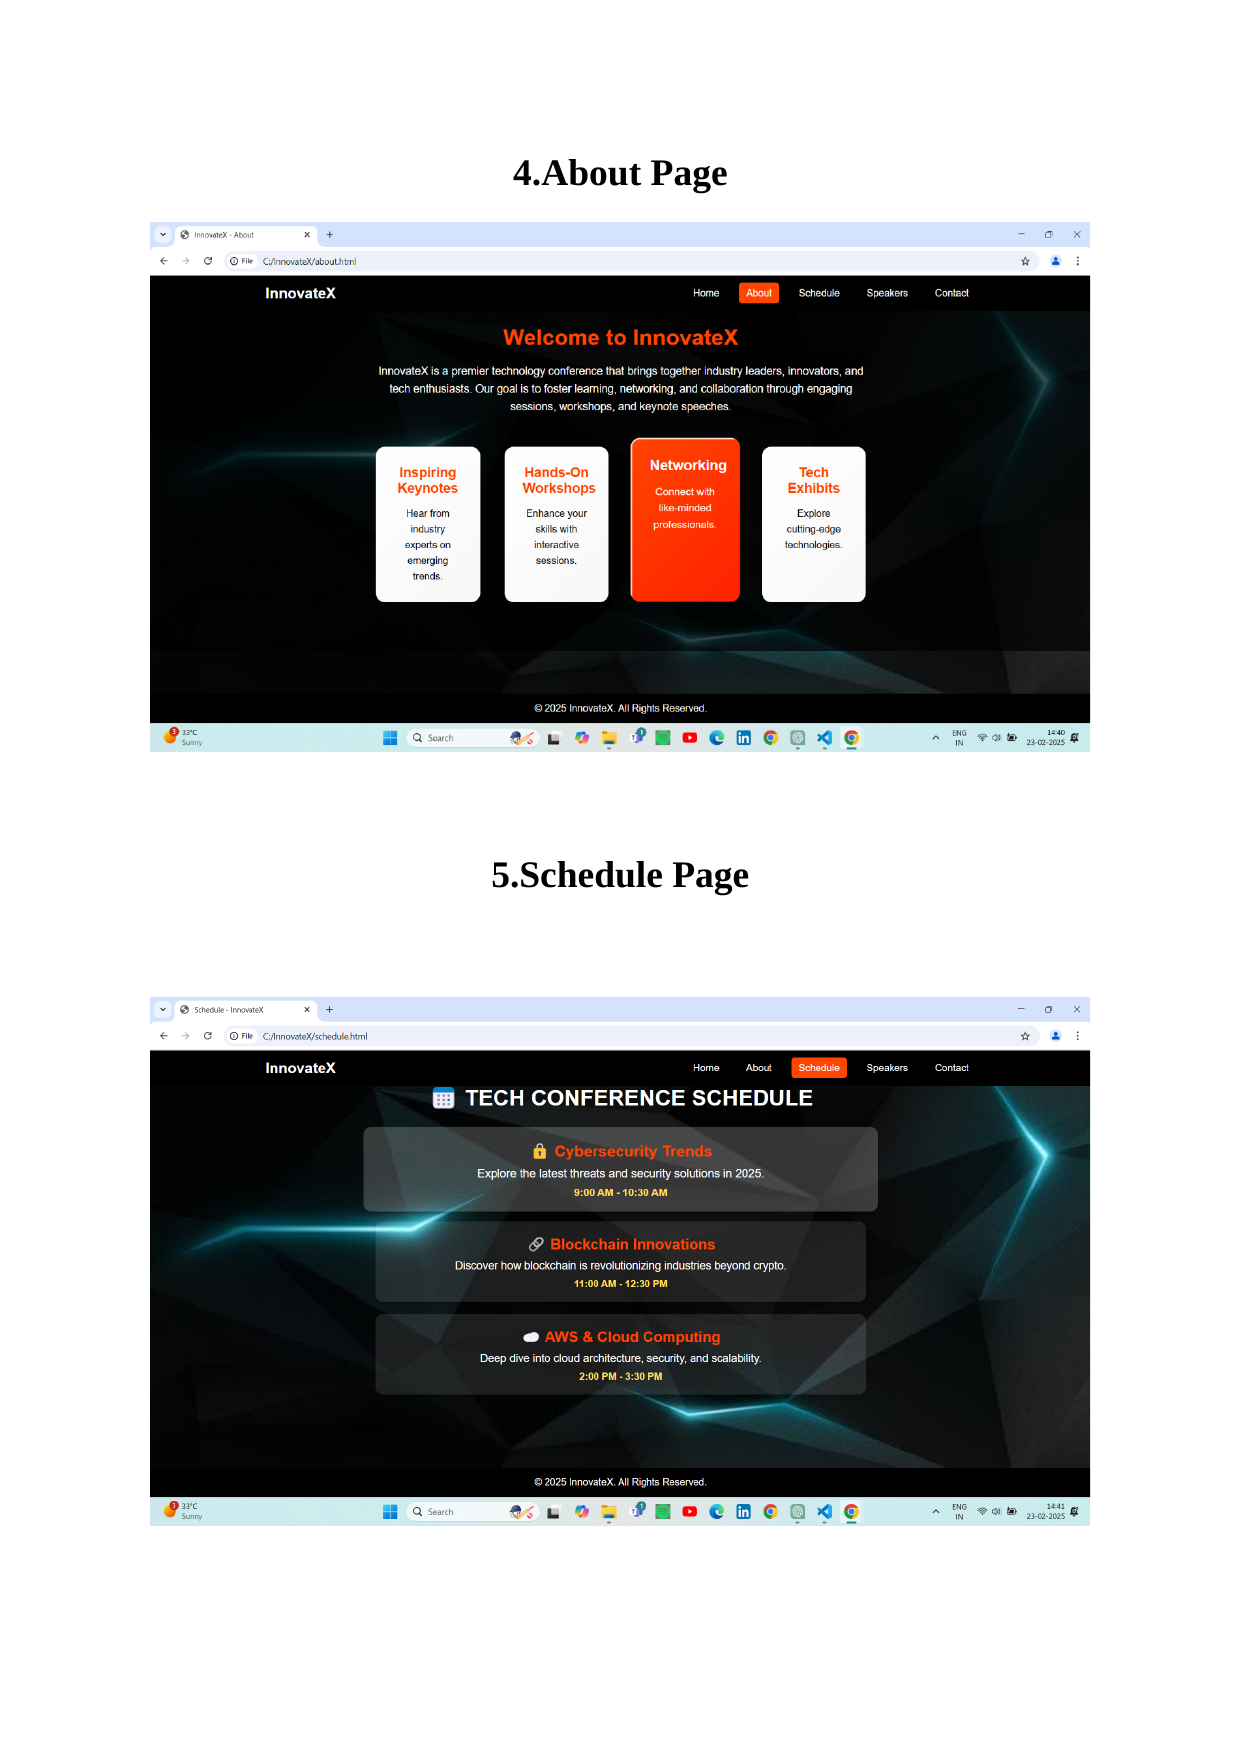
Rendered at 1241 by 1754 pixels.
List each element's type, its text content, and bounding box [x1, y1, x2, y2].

picture [150, 997, 1091, 1526]
picture [150, 222, 1091, 752]
text 4.About Page [150, 150, 1090, 193]
text 5.Schedule Page [150, 853, 1090, 896]
